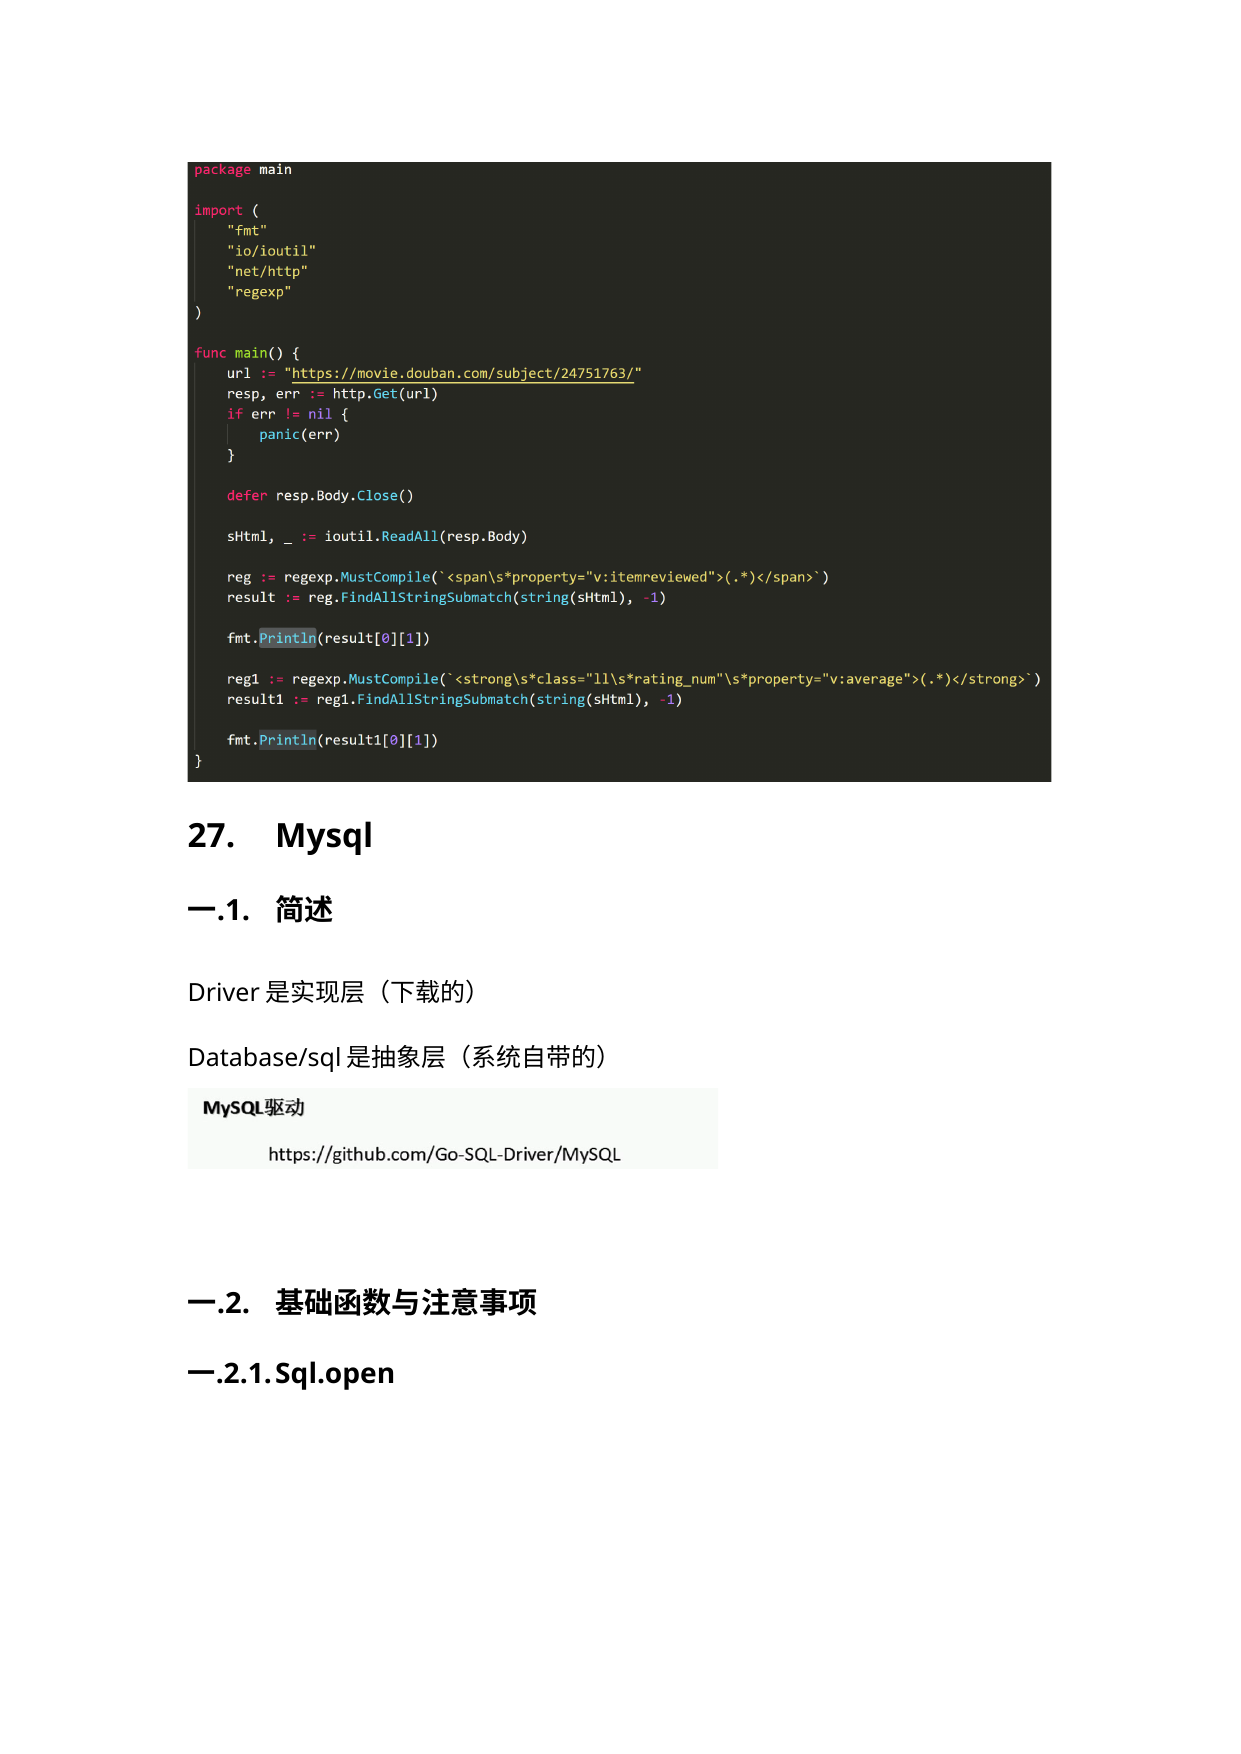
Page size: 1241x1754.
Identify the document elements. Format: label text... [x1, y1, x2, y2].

text Database/sql是抽象层（系统自带的） [187, 1023, 1053, 1088]
subtitle 基础函数与注意事项 [187, 1280, 1053, 1322]
picture [187, 1088, 719, 1169]
subtitle Mysql [187, 812, 1053, 857]
text Driver是实现层（下载的） [187, 958, 1053, 1023]
subtitle 简述 [187, 887, 1053, 929]
subtitle Sql.open [187, 1351, 1053, 1392]
picture [187, 162, 1052, 782]
